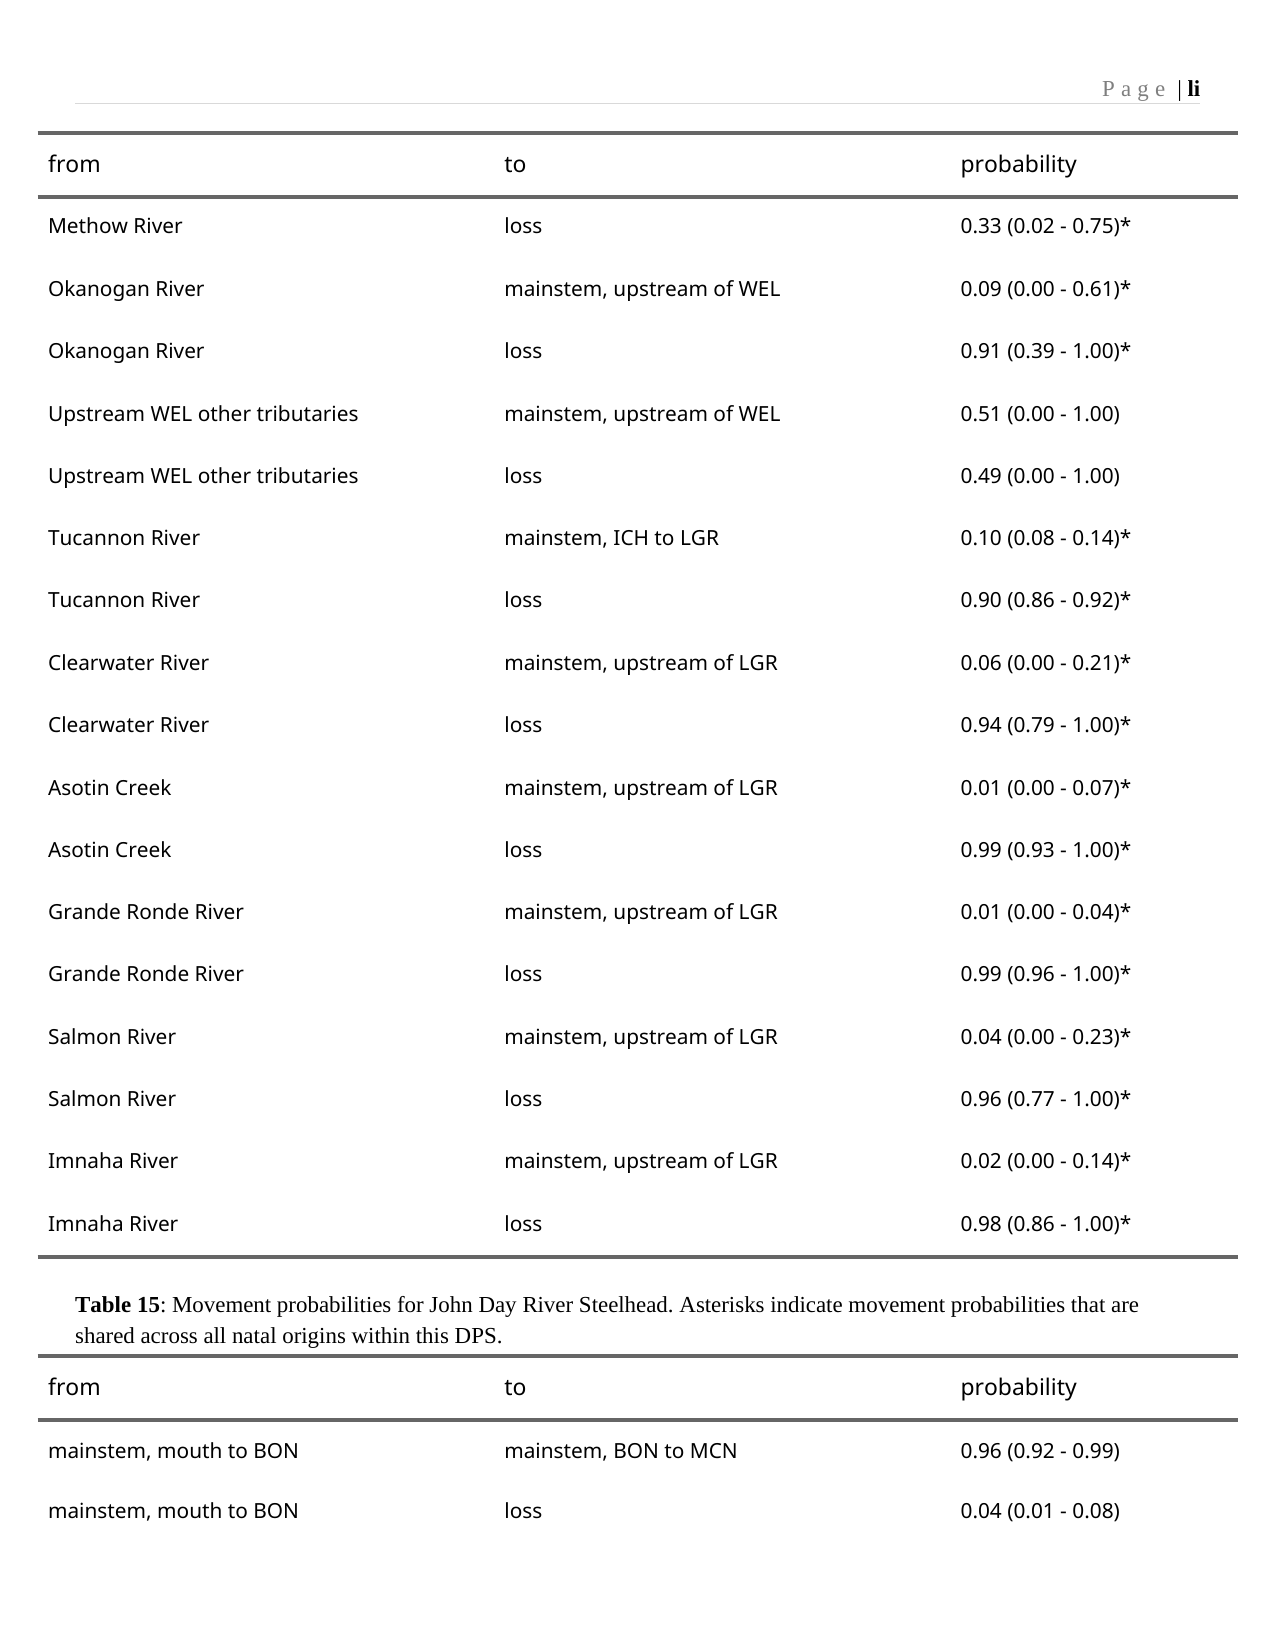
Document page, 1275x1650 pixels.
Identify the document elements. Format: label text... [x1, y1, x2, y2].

table_cell loss [494, 445, 950, 507]
table_cell loss [494, 1068, 950, 1130]
table_cell Salmon River [38, 1068, 494, 1130]
table_header to [494, 135, 950, 195]
table_cell 0.49 (0.00 - 1.00) [950, 445, 1237, 507]
table_cell mainstem, BON to MCN [494, 1422, 950, 1480]
table_cell 0.98 (0.86 - 1.00)* [950, 1193, 1237, 1255]
table_cell loss [494, 694, 950, 756]
table_cell loss [494, 1193, 950, 1255]
table_header from [38, 1358, 494, 1418]
table_cell 0.02 (0.00 - 0.14)* [950, 1130, 1237, 1193]
table_cell Grande Ronde River [38, 881, 494, 943]
table_cell 0.96 (0.77 - 1.00)* [950, 1068, 1237, 1130]
table_cell 0.04 (0.01 - 0.08) [950, 1480, 1237, 1542]
table_cell 0.04 (0.00 - 0.23)* [950, 1006, 1237, 1068]
table_cell Imnaha River [38, 1130, 494, 1193]
table_cell mainstem, upstream of LGR [494, 1130, 950, 1193]
table_cell 0.10 (0.08 - 0.14)* [950, 507, 1237, 569]
table_cell 0.96 (0.92 - 0.99) [950, 1422, 1237, 1480]
table_cell mainstem, mouth to BON [38, 1422, 494, 1480]
table_cell Okanogan River [38, 257, 494, 320]
table_cell Okanogan River [38, 320, 494, 383]
table_cell mainstem, upstream of LGR [494, 881, 950, 943]
table_cell Asotin Creek [38, 756, 494, 819]
table_cell Upstream WEL other tributaries [38, 383, 494, 445]
table_cell loss [494, 569, 950, 631]
table_cell 0.99 (0.93 - 1.00)* [950, 819, 1237, 881]
table_cell mainstem, upstream of LGR [494, 756, 950, 819]
table_cell loss [494, 1480, 950, 1542]
table_cell Asotin Creek [38, 819, 494, 881]
table_cell 0.91 (0.39 - 1.00)* [950, 320, 1237, 383]
table_cell 0.94 (0.79 - 1.00)* [950, 694, 1237, 756]
table_cell Upstream WEL other tributaries [38, 445, 494, 507]
table_cell loss [494, 819, 950, 881]
table_header probability [950, 135, 1237, 195]
table_cell Grande Ronde River [38, 943, 494, 1006]
table_header to [494, 1358, 950, 1418]
table_cell mainstem, upstream of WEL [494, 383, 950, 445]
table_cell loss [494, 199, 950, 257]
table_cell mainstem, mouth to BON [38, 1480, 494, 1542]
table_header from [38, 135, 494, 195]
table_cell mainstem, ICH to LGR [494, 507, 950, 569]
table_cell 0.01 (0.00 - 0.04)* [950, 881, 1237, 943]
table_cell 0.51 (0.00 - 1.00) [950, 383, 1237, 445]
table_cell 0.33 (0.02 - 0.75)* [950, 199, 1237, 257]
table_cell loss [494, 943, 950, 1006]
table_cell 0.01 (0.00 - 0.07)* [950, 756, 1237, 819]
table_header probability [950, 1358, 1237, 1418]
table_cell 0.99 (0.96 - 1.00)* [950, 943, 1237, 1006]
table_cell Clearwater River [38, 694, 494, 756]
table_cell mainstem, upstream of WEL [494, 257, 950, 320]
table_cell mainstem, upstream of LGR [494, 631, 950, 694]
table_cell 0.09 (0.00 - 0.61)* [950, 257, 1237, 320]
table_cell 0.06 (0.00 - 0.21)* [950, 631, 1237, 694]
text Table : Movement probabilities for John Day River Steelhead. Asterisks indicate movement probabilities that are shared across all natal origins within this DPS. [75, 1291, 1200, 1348]
table_cell Clearwater River [38, 631, 494, 694]
table_cell Salmon River [38, 1006, 494, 1068]
table_cell loss [494, 320, 950, 383]
table_cell Imnaha River [38, 1193, 494, 1255]
table_cell Tucannon River [38, 569, 494, 631]
table_cell Tucannon River [38, 507, 494, 569]
table_cell Methow River [38, 199, 494, 257]
table_cell mainstem, upstream of LGR [494, 1006, 950, 1068]
table_cell 0.90 (0.86 - 0.92)* [950, 569, 1237, 631]
